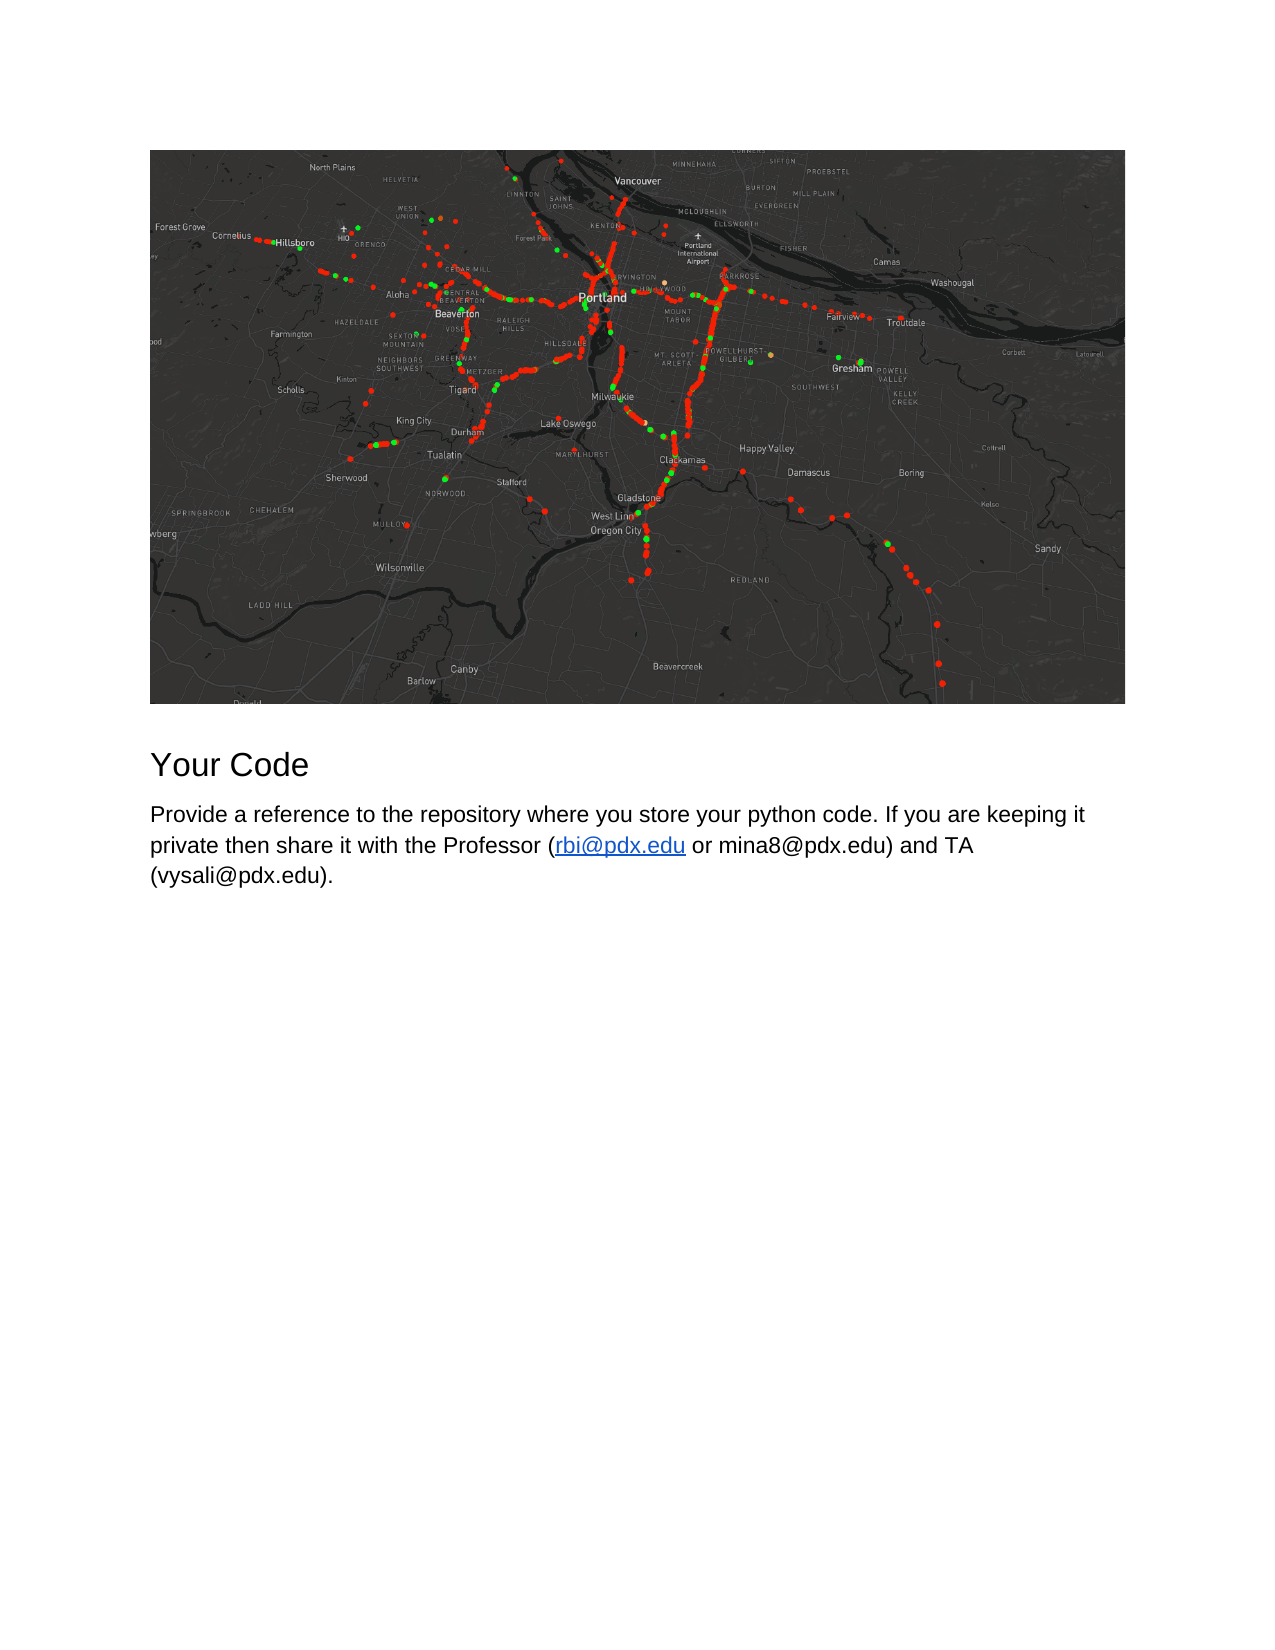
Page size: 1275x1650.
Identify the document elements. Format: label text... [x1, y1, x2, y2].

text Provide a reference to the repository where you store your python code. If you are keeping it private then share it with the Professor (rbi@pdx.edu or mina8@pdx.edu) and TA (vysali@pdx.edu). [150, 801, 1125, 888]
picture [150, 150, 1125, 704]
subtitle Your Code [150, 745, 1125, 783]
